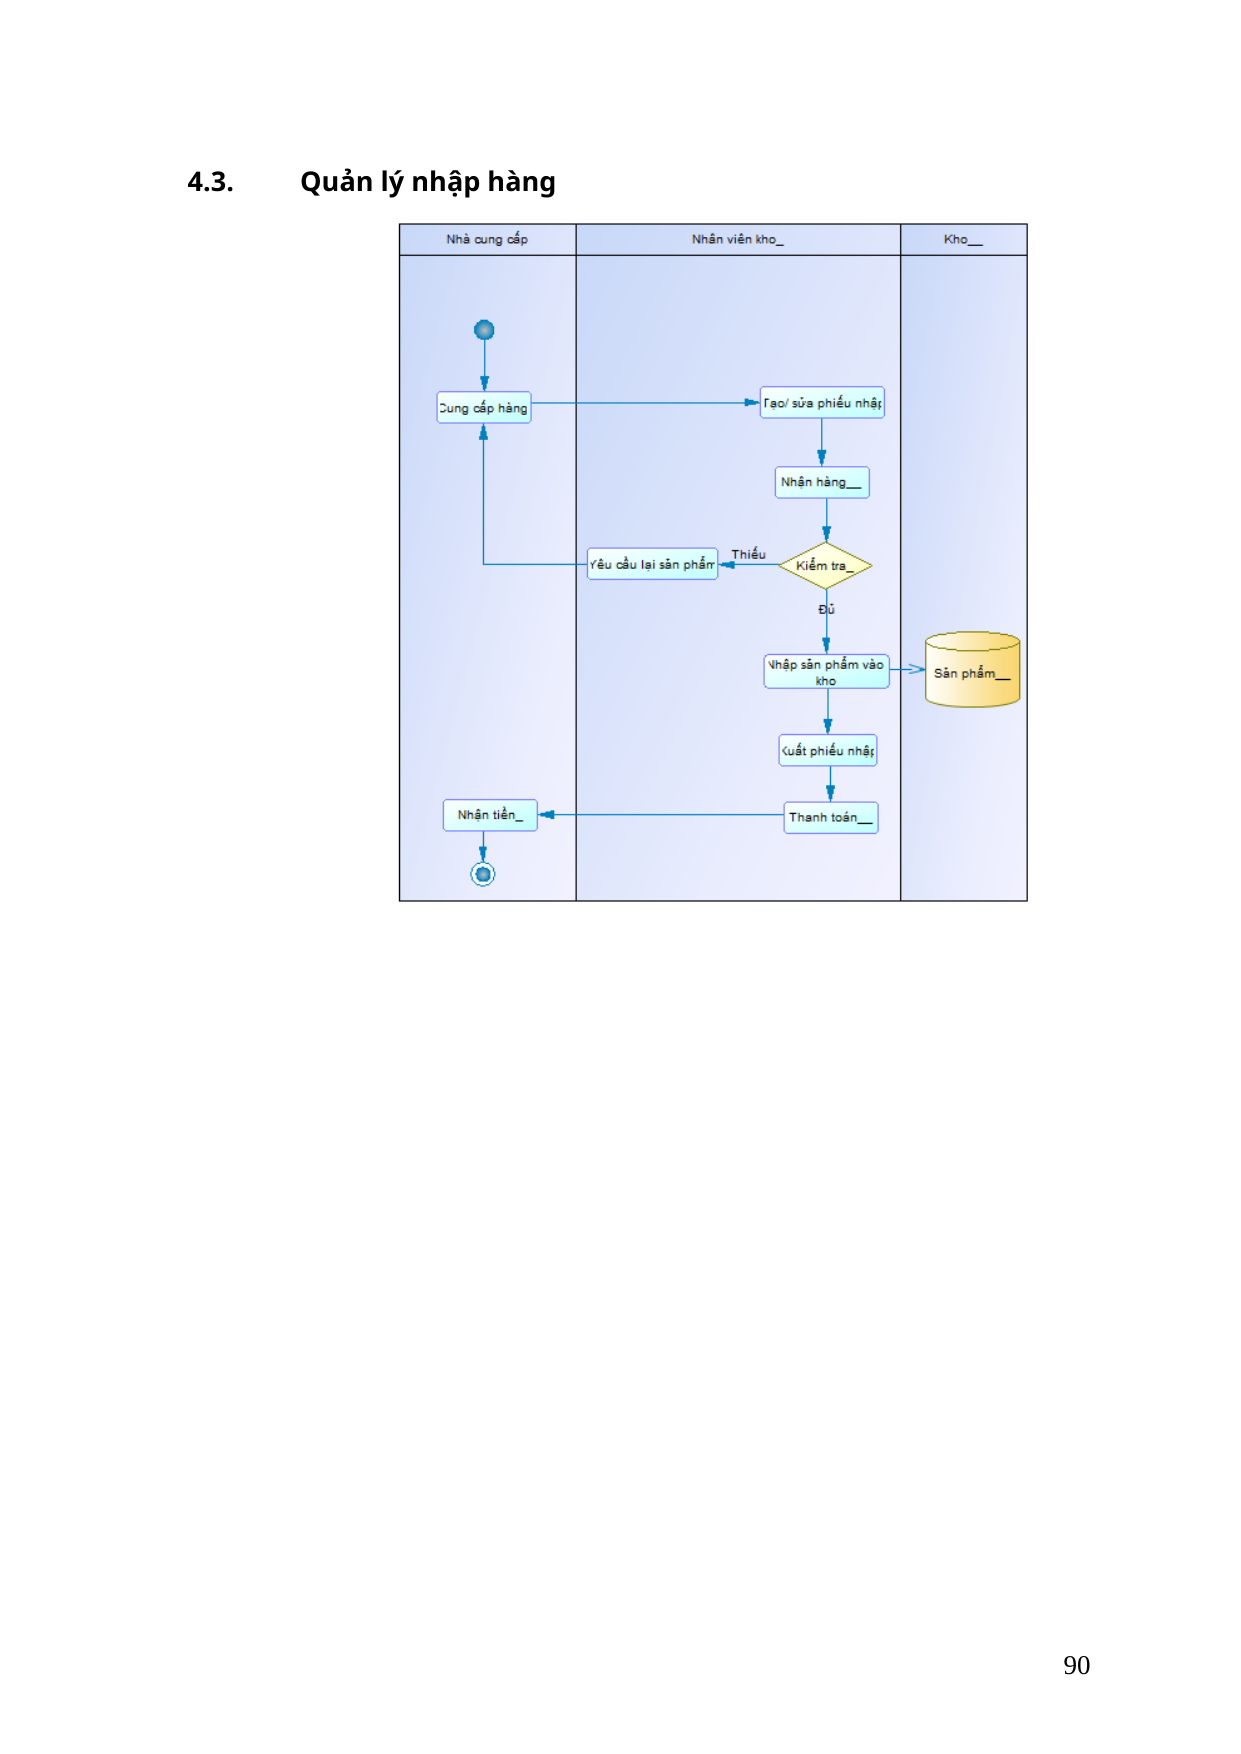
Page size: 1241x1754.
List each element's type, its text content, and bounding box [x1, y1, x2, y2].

text Quản lý nhập hàng [187, 162, 1090, 199]
